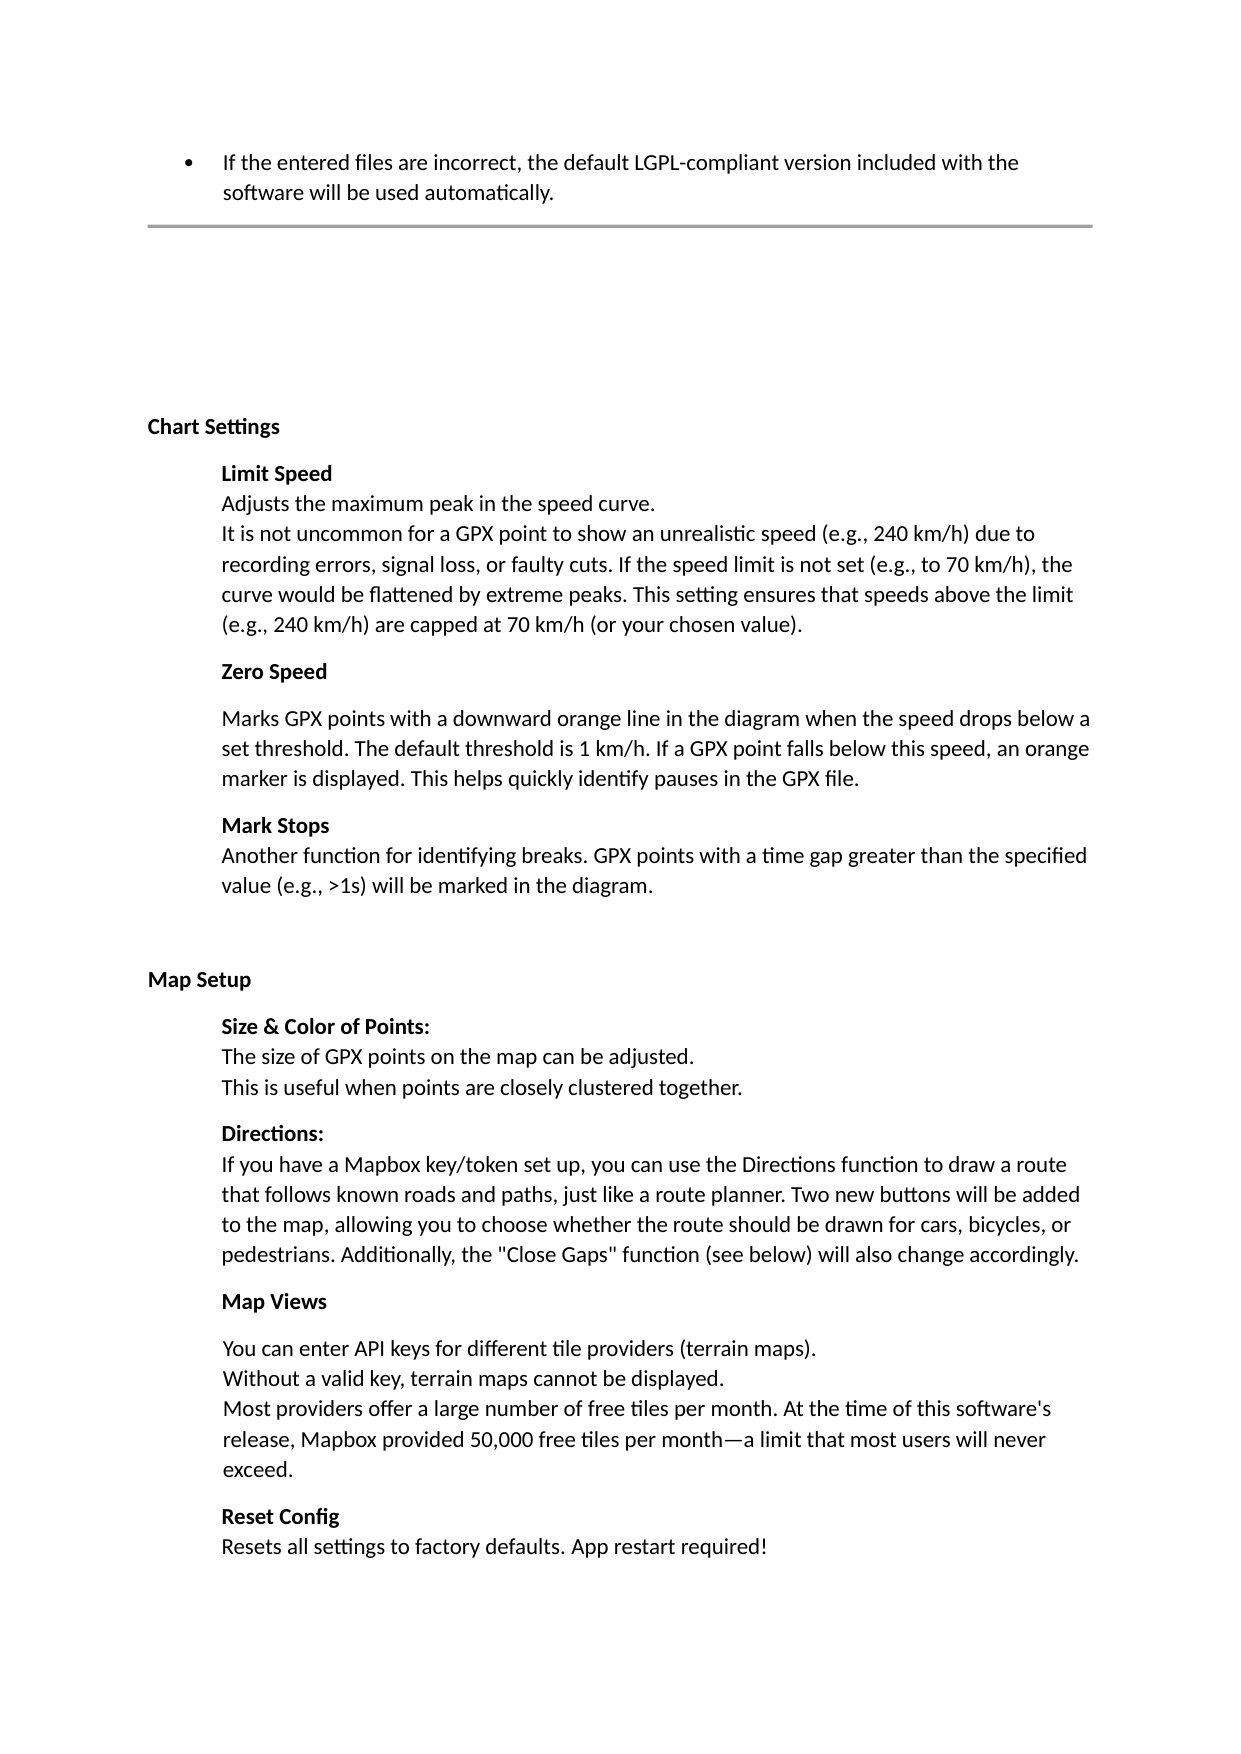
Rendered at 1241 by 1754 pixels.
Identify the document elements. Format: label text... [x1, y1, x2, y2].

text Map Views [148, 1287, 1093, 1315]
text Size & Color of Points: The size of GPX points on the map can be adjusted. This is useful when points are closely clustered together. [221, 1012, 1093, 1101]
text Map Setup [148, 965, 1093, 993]
text Directions: If you have a Mapbox key/token set up, you can use the Directions function to draw a route that follows known roads and paths, just like a route planner. Two new buttons will be added to the map, allowing you to choose whether the route should be drawn for cars, bicycles, or pedestrians. Additionally, the "Close Gaps" function (see below) will also change accordingly. [221, 1119, 1093, 1268]
text You can enter API keys for different tile providers (terrain maps). Without a valid key, terrain maps cannot be displayed. Most providers offer a large number of free tiles per month. At the time of this software's release, Mapbox provided 50,000 free tiles per month—a limit that most users will never exceed. [223, 1334, 1093, 1483]
text Chart Settings [148, 412, 1093, 440]
text Zero Speed [148, 657, 1093, 685]
text Reset Config Resets all settings to factory defaults. App restart required! [221, 1502, 1093, 1560]
text Limit Speed Adjusts the maximum peak in the speed curve. It is not uncommon for a GPX point to show an unrealistic speed (e.g., 240 km/h) due to recording errors, signal loss, or faulty cuts. If the speed limit is not set (e.g., to 70 km/h), the curve would be flattened by extreme peaks. This setting ensures that speeds above the limit (e.g., 240 km/h) are capped at 70 km/h (or your chosen value). [221, 459, 1093, 638]
text Mark Stops Another function for identifying breaks. GPX points with a time gap greater than the specified value (e.g., >1s) will be marked in the diagram. [221, 811, 1093, 899]
text Marks GPX points with a downward orange line in the diagram when the speed drops below a set threshold. The default threshold is 1 km/h. If a GPX point falls below this speed, an orange marker is displayed. This helps quickly identify pauses in the GPX file. [221, 704, 1093, 792]
list If the entered files are incorrect, the default LGPL-compliant version included with the software will be used automatically. [185, 148, 1093, 206]
